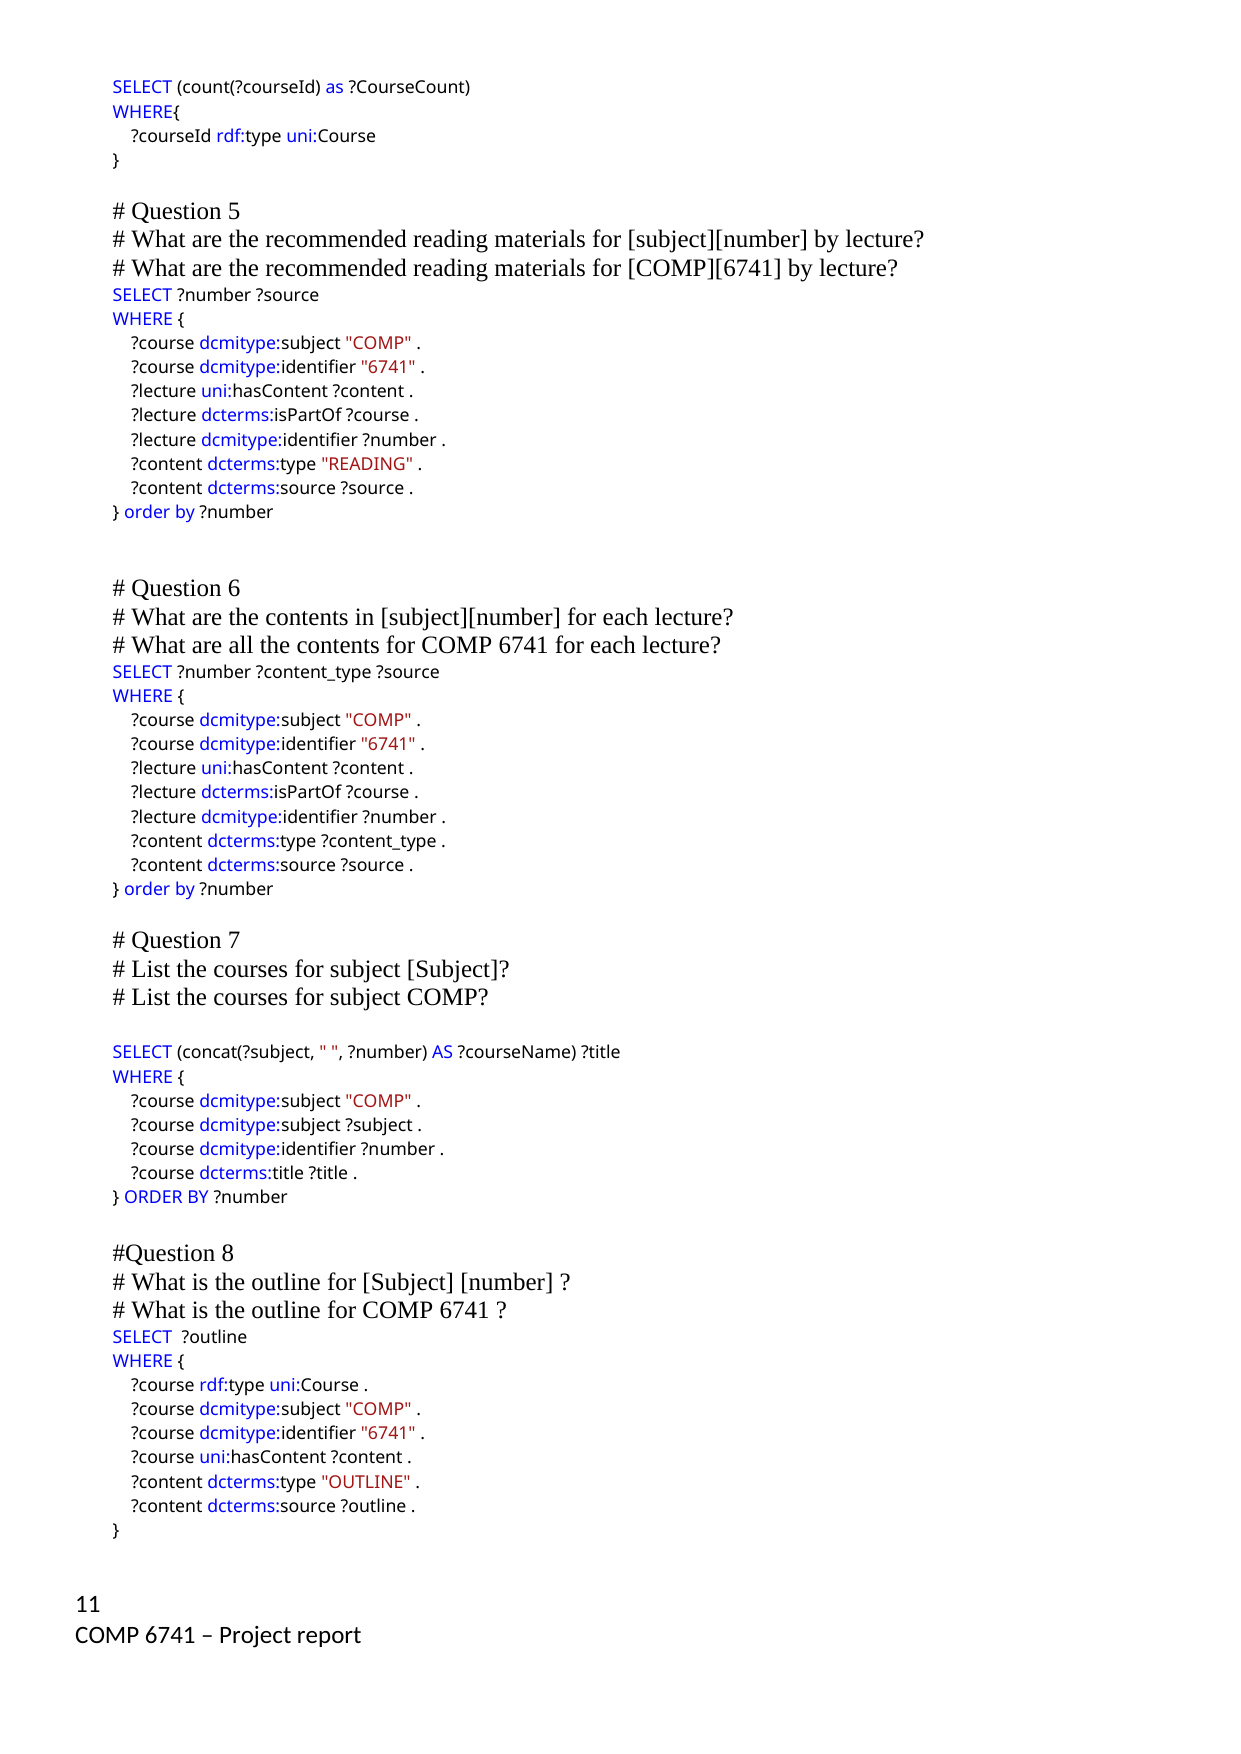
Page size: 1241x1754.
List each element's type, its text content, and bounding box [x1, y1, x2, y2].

text WHERE { [112, 306, 1165, 330]
text ?course dcmitype:identifier "6741" . [112, 732, 1165, 756]
text # What are the contents in [subject][number] for each lecture? [112, 602, 1165, 630]
text # Question 5 [112, 196, 1165, 224]
text # What is the outline for [Subject] [number] ? [112, 1267, 1165, 1295]
text ?lecture uni:hasContent ?content . [112, 756, 1165, 780]
text ?course dcmitype:subject "COMP" . [112, 1397, 1165, 1421]
text ?lecture dcterms:isPartOf ?course . [112, 403, 1165, 427]
text ?course dcmitype:identifier "6741" . [112, 354, 1165, 379]
text WHERE{ [112, 99, 1165, 123]
text ?course uni:hasContent ?content . [112, 1445, 1165, 1469]
text ?content dcterms:type "OUTLINE" . [112, 1469, 1165, 1493]
text #Question 8 [112, 1238, 1165, 1267]
text # What are the recommended reading materials for [subject][number] by lecture? [112, 224, 1165, 253]
text ?course dcmitype:identifier "6741" . [112, 1421, 1165, 1445]
text ?course dcmitype:subject "COMP" . [112, 1088, 1165, 1112]
text ?content dcterms:source ?source . [112, 475, 1165, 499]
text # List the courses for subject [Subject]? [112, 954, 1165, 982]
text } [112, 147, 1165, 172]
text ?course dcmitype:subject "COMP" . [112, 707, 1165, 732]
text ?course dcmitype:identifier ?number . [112, 1137, 1165, 1161]
text SELECT (concat(?subject, " ", ?number) AS ?courseName) ?title [112, 1040, 1165, 1064]
text ?course rdf:type uni:Course . [112, 1372, 1165, 1397]
text ?lecture dcmitype:identifier ?number . [112, 804, 1165, 828]
text } ORDER BY ?number [112, 1185, 1165, 1209]
text ?content dcterms:type ?content_type . [112, 828, 1165, 852]
text WHERE { [112, 1348, 1165, 1372]
text ?course dcterms:title ?title . [112, 1161, 1165, 1185]
text WHERE { [112, 1064, 1165, 1088]
text ?courseId rdf:type uni:Course [112, 123, 1165, 147]
text # What are all the contents for COMP 6741 for each lecture? [112, 630, 1165, 659]
text SELECT (count(?courseId) as ?CourseCount) [112, 75, 1165, 99]
text } order by ?number [112, 877, 1165, 901]
text ?lecture dcmitype:identifier ?number . [112, 427, 1165, 451]
text ?content dcterms:type "READING" . [112, 451, 1165, 475]
text ?course dcmitype:subject ?subject . [112, 1112, 1165, 1137]
text } order by ?number [112, 499, 1165, 524]
text # What are the recommended reading materials for [COMP][6741] by lecture? [112, 253, 1165, 282]
text ?lecture dcterms:isPartOf ?course . [112, 780, 1165, 804]
text # What is the outline for COMP 6741 ? [112, 1295, 1165, 1324]
text # Question 6 [112, 573, 1165, 602]
text ?content dcterms:source ?source . [112, 852, 1165, 877]
text SELECT ?outline [112, 1324, 1165, 1348]
text SELECT ?number ?source [112, 282, 1165, 306]
text ?content dcterms:source ?outline . [112, 1493, 1165, 1517]
text SELECT ?number ?content_type ?source [112, 659, 1165, 683]
text # Question 7 [112, 925, 1165, 954]
text WHERE { [112, 683, 1165, 707]
text # List the courses for subject COMP? [112, 982, 1165, 1011]
text } [112, 1517, 1165, 1542]
text ?course dcmitype:subject "COMP" . [112, 330, 1165, 354]
text ?lecture uni:hasContent ?content . [112, 379, 1165, 403]
